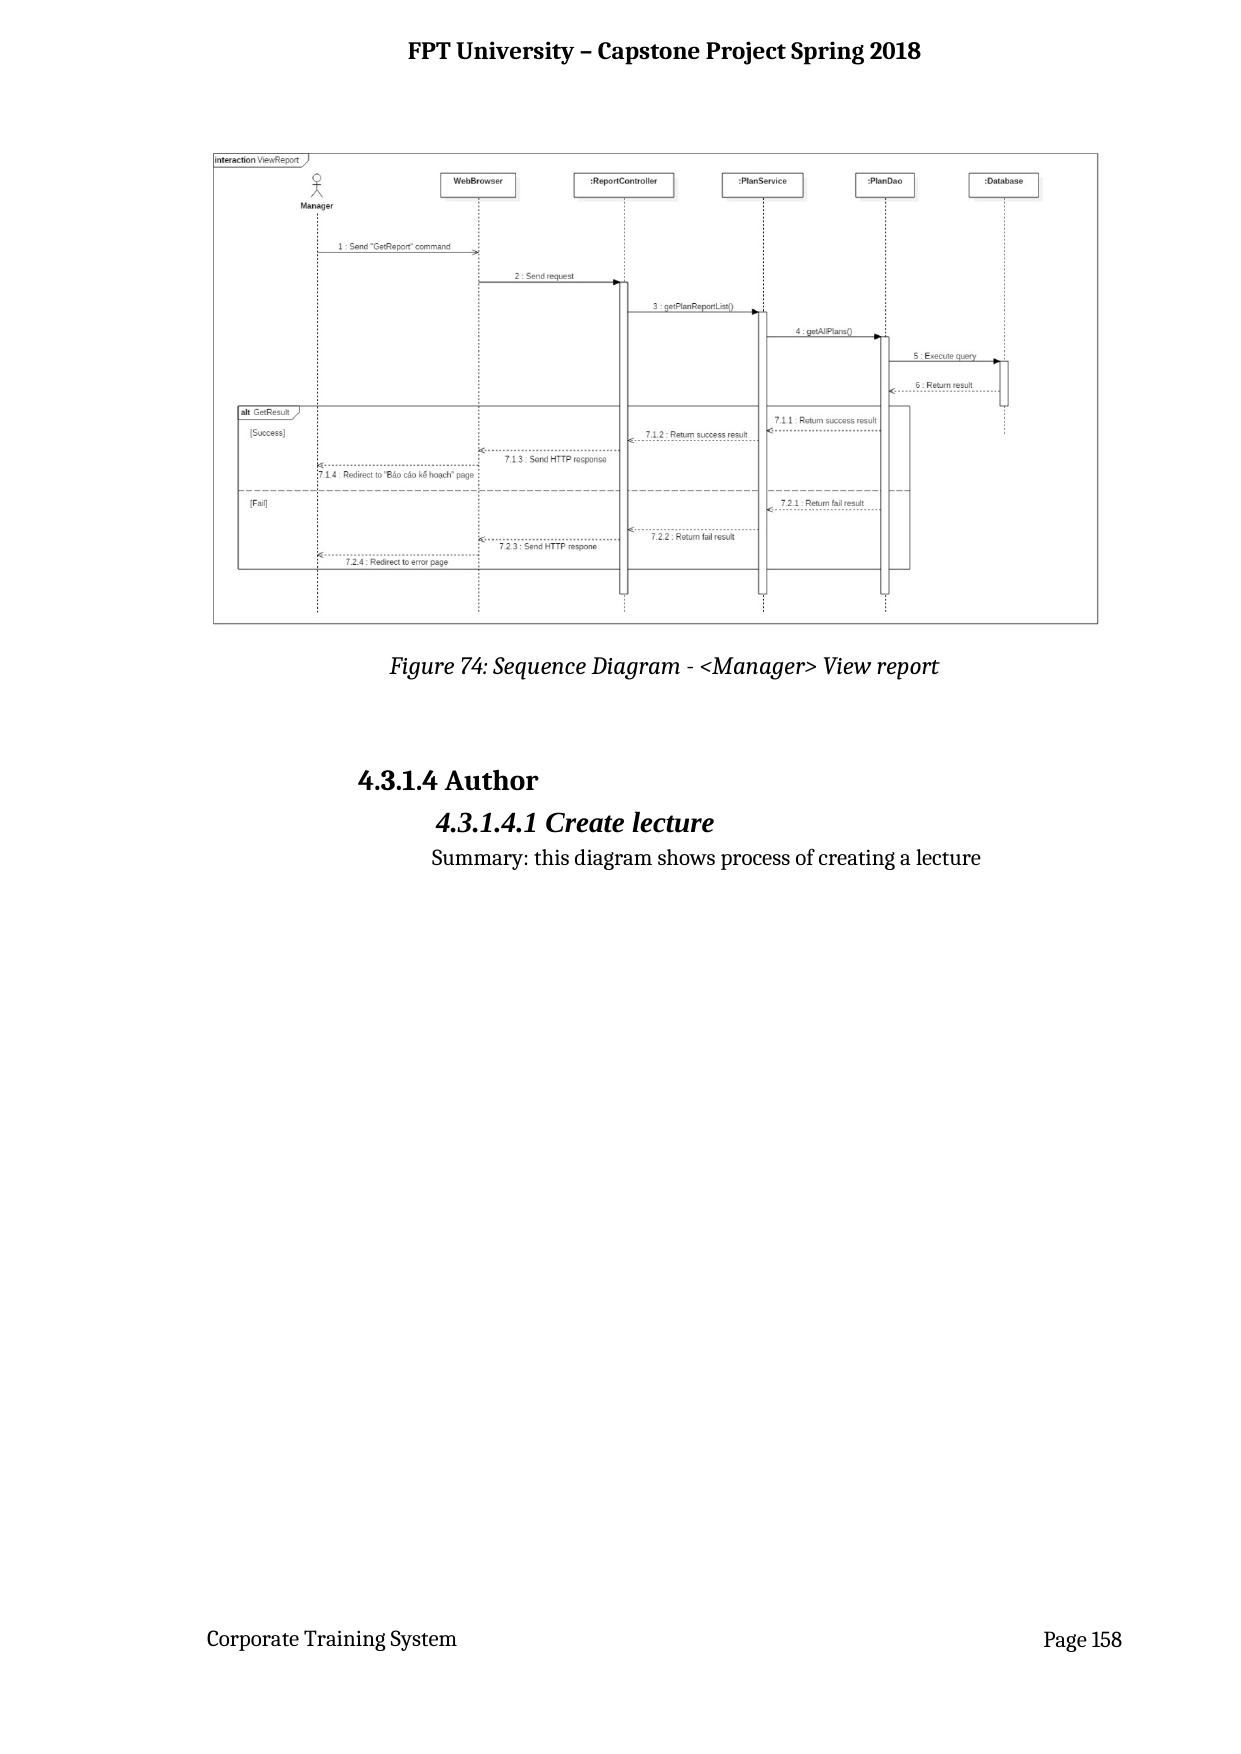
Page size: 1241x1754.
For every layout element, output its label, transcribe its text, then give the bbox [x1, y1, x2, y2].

subtitle 4.3.1.4 Author [357, 764, 1124, 797]
subtitle 4.3.1.4.1 Create lecture [436, 805, 1124, 839]
text Summary: this diagram shows process of creating a lecture [432, 845, 1122, 871]
text Figure 74: Sequence Diagram - <Manager> View report [207, 648, 1122, 681]
picture [207, 147, 1122, 648]
